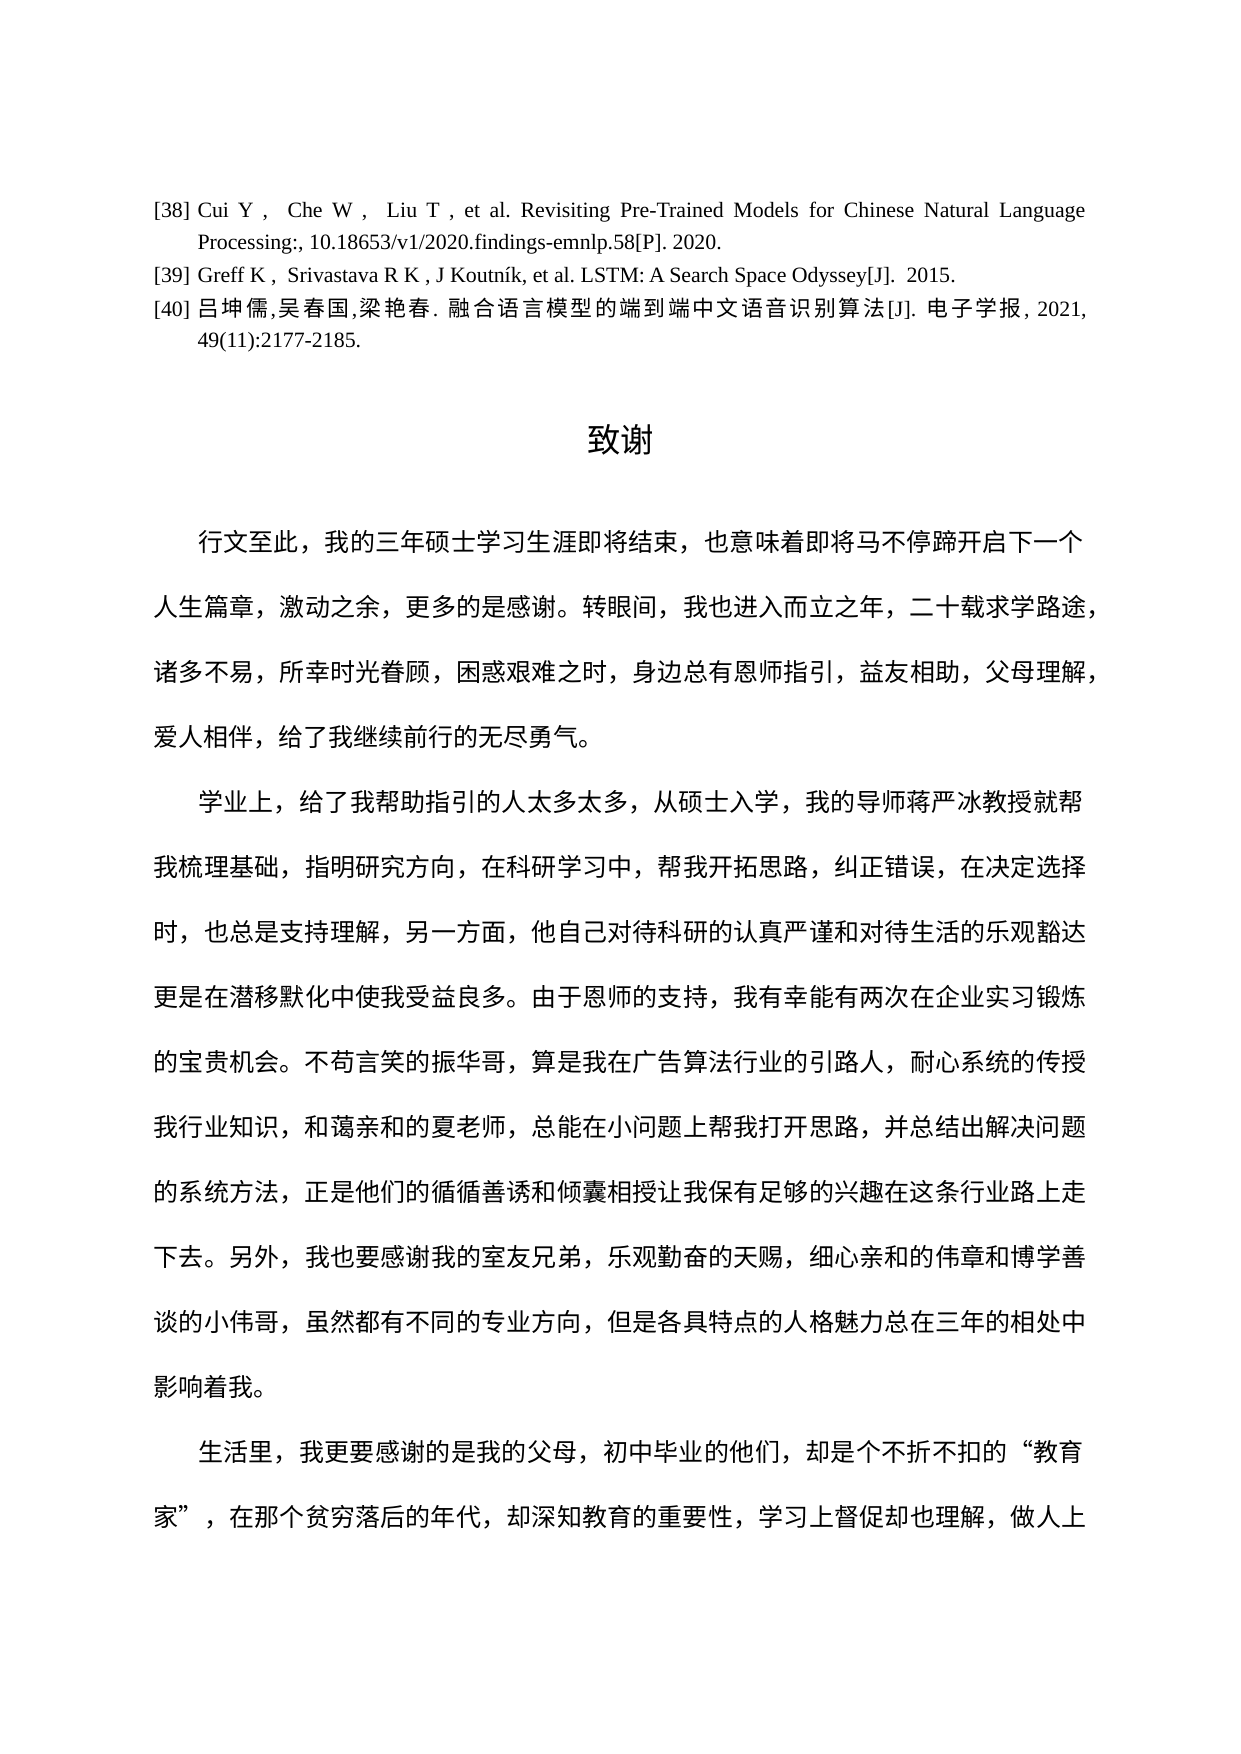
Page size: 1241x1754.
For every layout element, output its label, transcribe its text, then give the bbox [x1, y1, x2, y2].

subtitle 致谢 [153, 405, 1087, 470]
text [153, 1418, 1087, 1548]
list Cui Y , Che W , Liu T , et al. Revisiting Pre-Trained Models for Chinese Natural Language Processing:, 10.18653/v1/2020.findings-emnlp.58[P]. 2020. [153, 193, 1087, 258]
text 学业上，给了我帮助指引的人太多太多，从硕士入学，我的导师蒋严冰教授就帮我梳理基础，指明研究方向，在科研学习中，帮我开拓思路，纠正错误，在决定选择时，也总是支持理解，另一方面，他自己对待科研的认真严谨和对待生活的乐观豁达更是在潜移默化中使我受益良多。由于恩师的支持，我有幸能有两次在企业实习锻炼的宝贵机会。不苟言笑的振华哥，算是我在广告算法行业的引路人，耐心系统的传授我行业知识，和蔼亲和的夏老师，总能在小问题上帮我打开思路，并总结出解决问题的系统方法，正是他们的循循善诱和倾囊相授让我保有足够的兴趣在这条行业路上走下去。另外，我也要感谢我的室友兄弟，乐观勤奋的天赐，细心亲和的伟章和博学善谈的小伟哥，虽然都有不同的专业方向，但是各具特点的人格魅力总在三年的相处中影响着我。 [153, 768, 1087, 1418]
text 行文至此，我的三年硕士学习生涯即将结束，也意味着即将马不停蹄开启下一个人生篇章，激动之余，更多的是感谢。转眼间，我也进入而立之年，二十载求学路途，诸多不易，所幸时光眷顾，困惑艰难之时，身边总有恩师指引，益友相助，父母理解，爱人相伴，给了我继续前行的无尽勇气。 [153, 508, 1087, 768]
list Greff K , Srivastava R K , J Koutník, et al. LSTM: A Search Space Odyssey[J]. 2015. [153, 258, 1087, 290]
list 吕坤儒,吴春国,梁艳春. 融合语言模型的端到端中文语音识别算法[J]. 电子学报, 2021, 49(11):2177-2185. [153, 290, 1087, 355]
